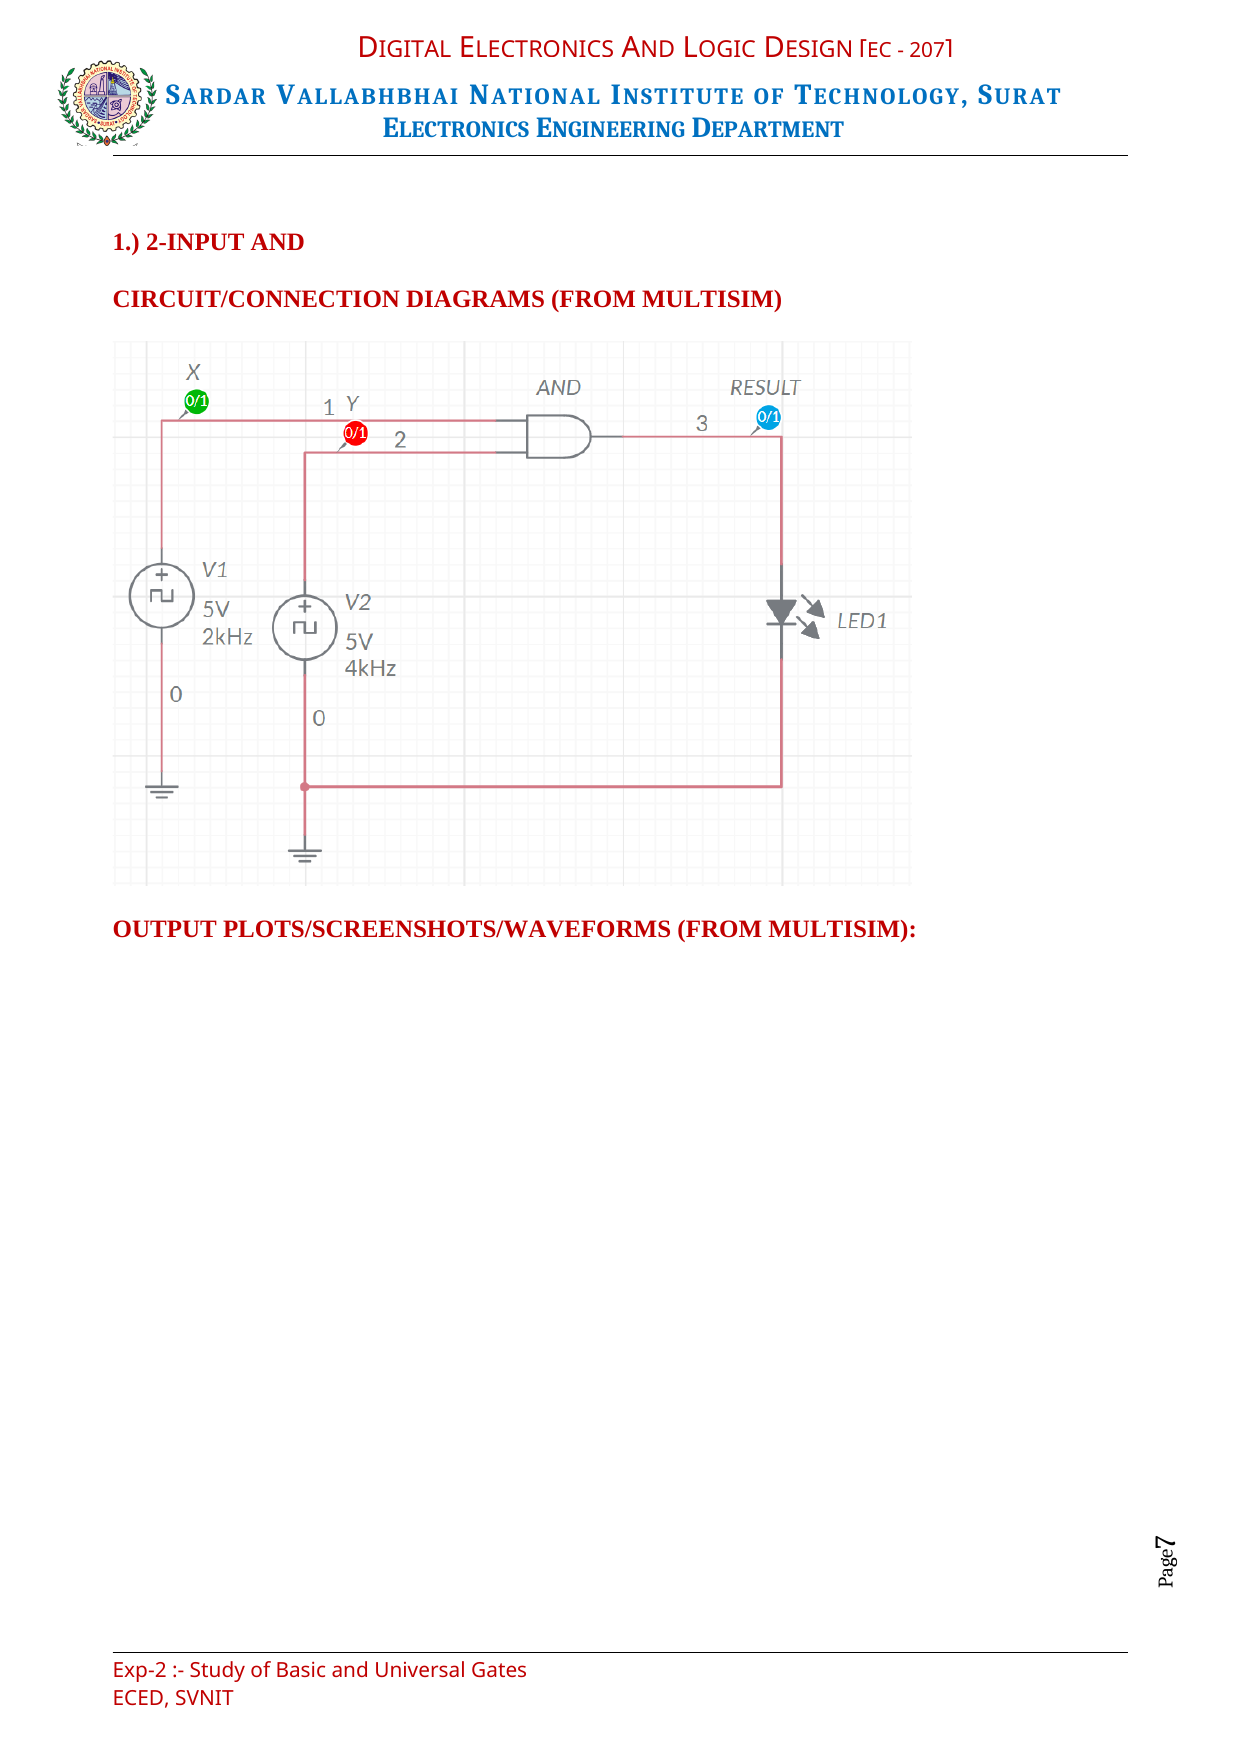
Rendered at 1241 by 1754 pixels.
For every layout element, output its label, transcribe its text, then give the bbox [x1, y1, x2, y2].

text oUTPUT pLOTS/sCREENSHOTS/WAVEFORMS (FROM MULTISIM): [112, 914, 1128, 943]
text Circuit/connection diagrams (fROM mULTISIM) [112, 284, 1128, 313]
text 1.) 2-INPUT AND [112, 227, 1128, 256]
picture [57, 60, 157, 146]
picture [112, 341, 912, 886]
